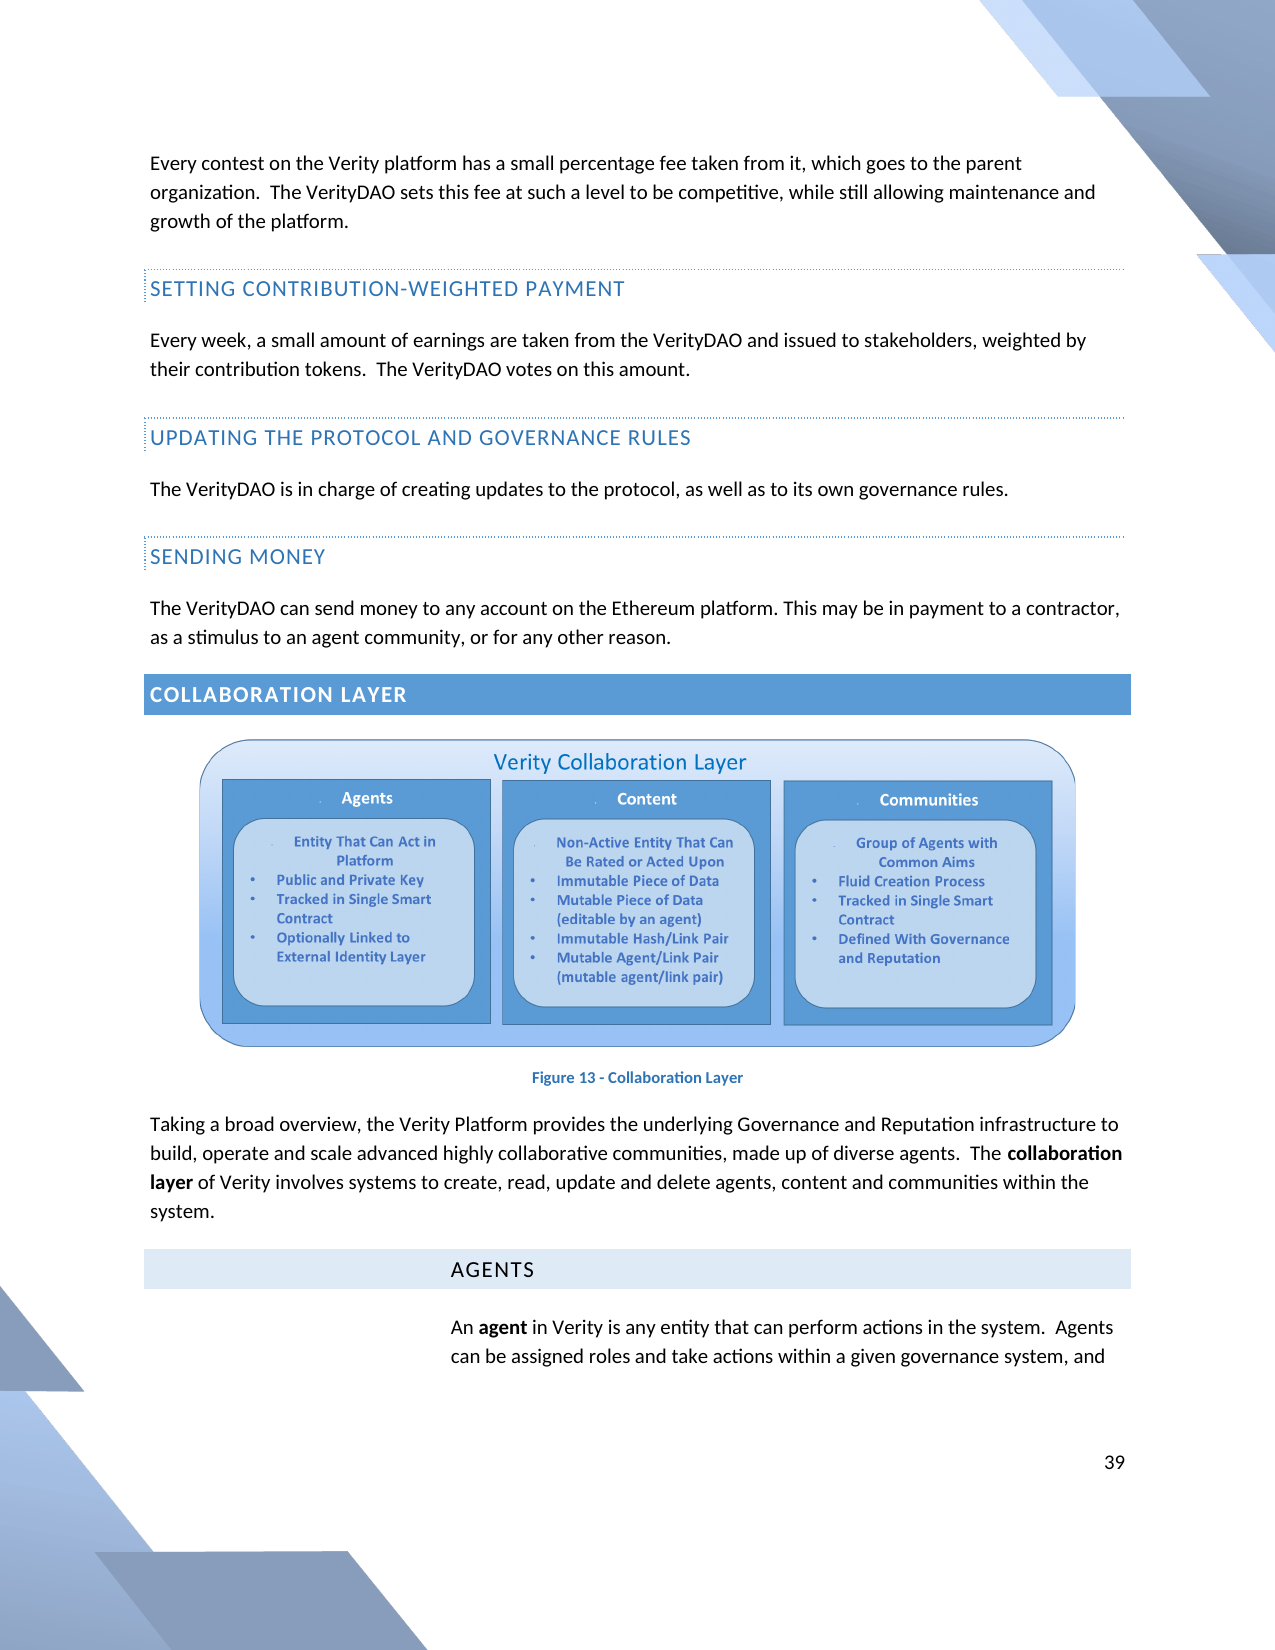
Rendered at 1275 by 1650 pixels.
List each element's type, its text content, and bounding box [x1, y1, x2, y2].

subtitle Collaboration Layer [150, 680, 1125, 708]
picture [199, 739, 1076, 1047]
text Every week, a small amount of earnings are taken from the VerityDAO and issued to stakeholders, weighted by their contribution tokens. The VerityDAO votes on this amount. [150, 327, 1125, 382]
subtitle Agents [150, 1255, 1125, 1283]
text Taking a broad overview, the Verity Platform provides the underlying Governance and Reputation infrastructure to build, operate and scale advanced highly collaborative communities, made up of diverse agents. The collaboration layer of Verity involves systems to create, read, update and delete agents, content and communities within the system. [150, 1111, 1125, 1224]
subtitle Setting Contribution-Weighted Payment [144, 269, 1125, 302]
text The VerityDAO can send money to any account on the Ethereum platform. This may be in payment to a contractor, as a stimulus to an agent community, or for any other reason. [150, 595, 1125, 649]
text The VerityDAO is in charge of creating updates to the protocol, as well as to its own governance rules. [150, 476, 1125, 501]
text Every contest on the Verity platform has a small percentage fee taken from it, which goes to the parent organization. The VerityDAO sets this fee at such a level to be competitive, while still allowing maintenance and growth of the platform. [150, 150, 1125, 234]
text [150, 1314, 1125, 1369]
subtitle Sending Money [144, 536, 1125, 570]
subtitle Updating the Protocol and Governance Rules [144, 417, 1125, 451]
